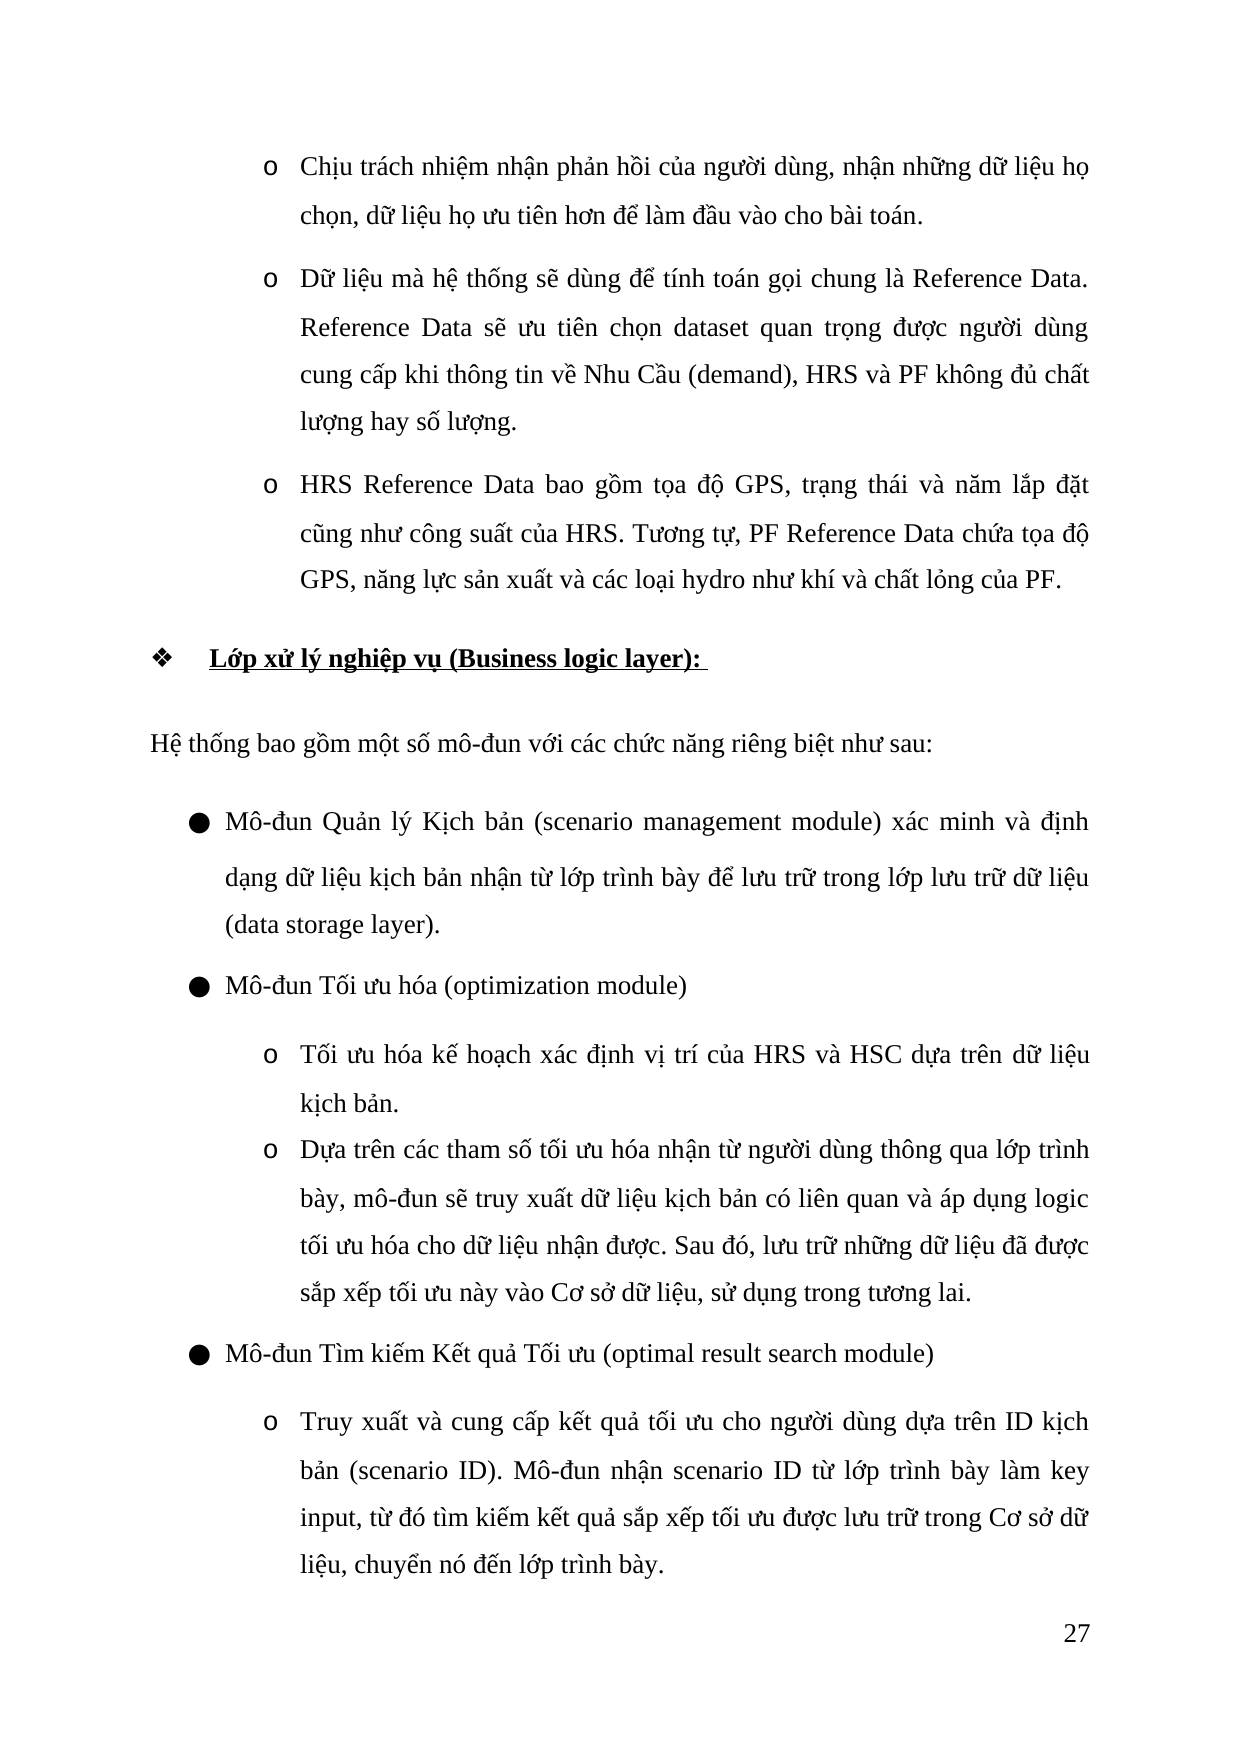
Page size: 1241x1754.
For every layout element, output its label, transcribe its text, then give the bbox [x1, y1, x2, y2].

list Dữ liệu mà hệ thống sẽ dùng để tính toán gọi chung là Reference Data. Reference Data sẽ ưu tiên chọn dataset quan trọng được người dùng cung cấp khi thông tin về Nhu Cầu (demand), HRS và PF không đủ chất lượng hay số lượng. [262, 262, 1090, 436]
list Tối ưu hóa kế hoạch xác định vị trí của HRS và HSC dựa trên dữ liệu kịch bản. [262, 1038, 1090, 1118]
list Mô-đun Tìm kiếm Kết quả Tối ưu (optimal result search module) [187, 1322, 1090, 1378]
text Hệ thống bao gồm một số mô-đun với các chức năng riêng biệt như sau: [150, 727, 1090, 758]
list Dựa trên các tham số tối ưu hóa nhận từ người dùng thông qua lớp trình bày, mô-đun sẽ truy xuất dữ liệu kịch bản có liên quan và áp dụng logic tối ưu hóa cho dữ liệu nhận được. Sau đó, lưu trữ những dữ liệu đã được sắp xếp tối ưu này vào Cơ sở dữ liệu, sử dụng trong tương lai. [262, 1133, 1090, 1307]
list Mô-đun Tối ưu hóa (optimization module) [187, 954, 1090, 1010]
list Mô-đun Quản lý Kịch bản (scenario management module) xác minh và định dạng dữ liệu kịch bản nhận từ lớp trình bày để lưu trữ trong lớp lưu trữ dữ liệu (data storage layer). [187, 790, 1090, 939]
list Chịu trách nhiệm nhận phản hồi của người dùng, nhận những dữ liệu họ chọn, dữ liệu họ ưu tiên hơn để làm đầu vào cho bài toán. [262, 150, 1090, 230]
list HRS Reference Data bao gồm tọa độ GPS, trạng thái và năm lắp đặt cũng như công suất của HRS. Tương tự, PF Reference Data chứa tọa độ GPS, năng lực sản xuất và các loại hydro như khí và chất lỏng của PF. [262, 468, 1090, 595]
list Lớp xử lý nghiệp vụ (Business logic layer): [150, 627, 1090, 682]
list Truy xuất và cung cấp kết quả tối ưu cho người dùng dựa trên ID kịch bản (scenario ID). Mô-đun nhận scenario ID từ lớp trình bày làm key input, từ đó tìm kiếm kết quả sắp xếp tối ưu được lưu trữ trong Cơ sở dữ liệu, chuyển nó đến lớp trình bày. [262, 1406, 1090, 1579]
